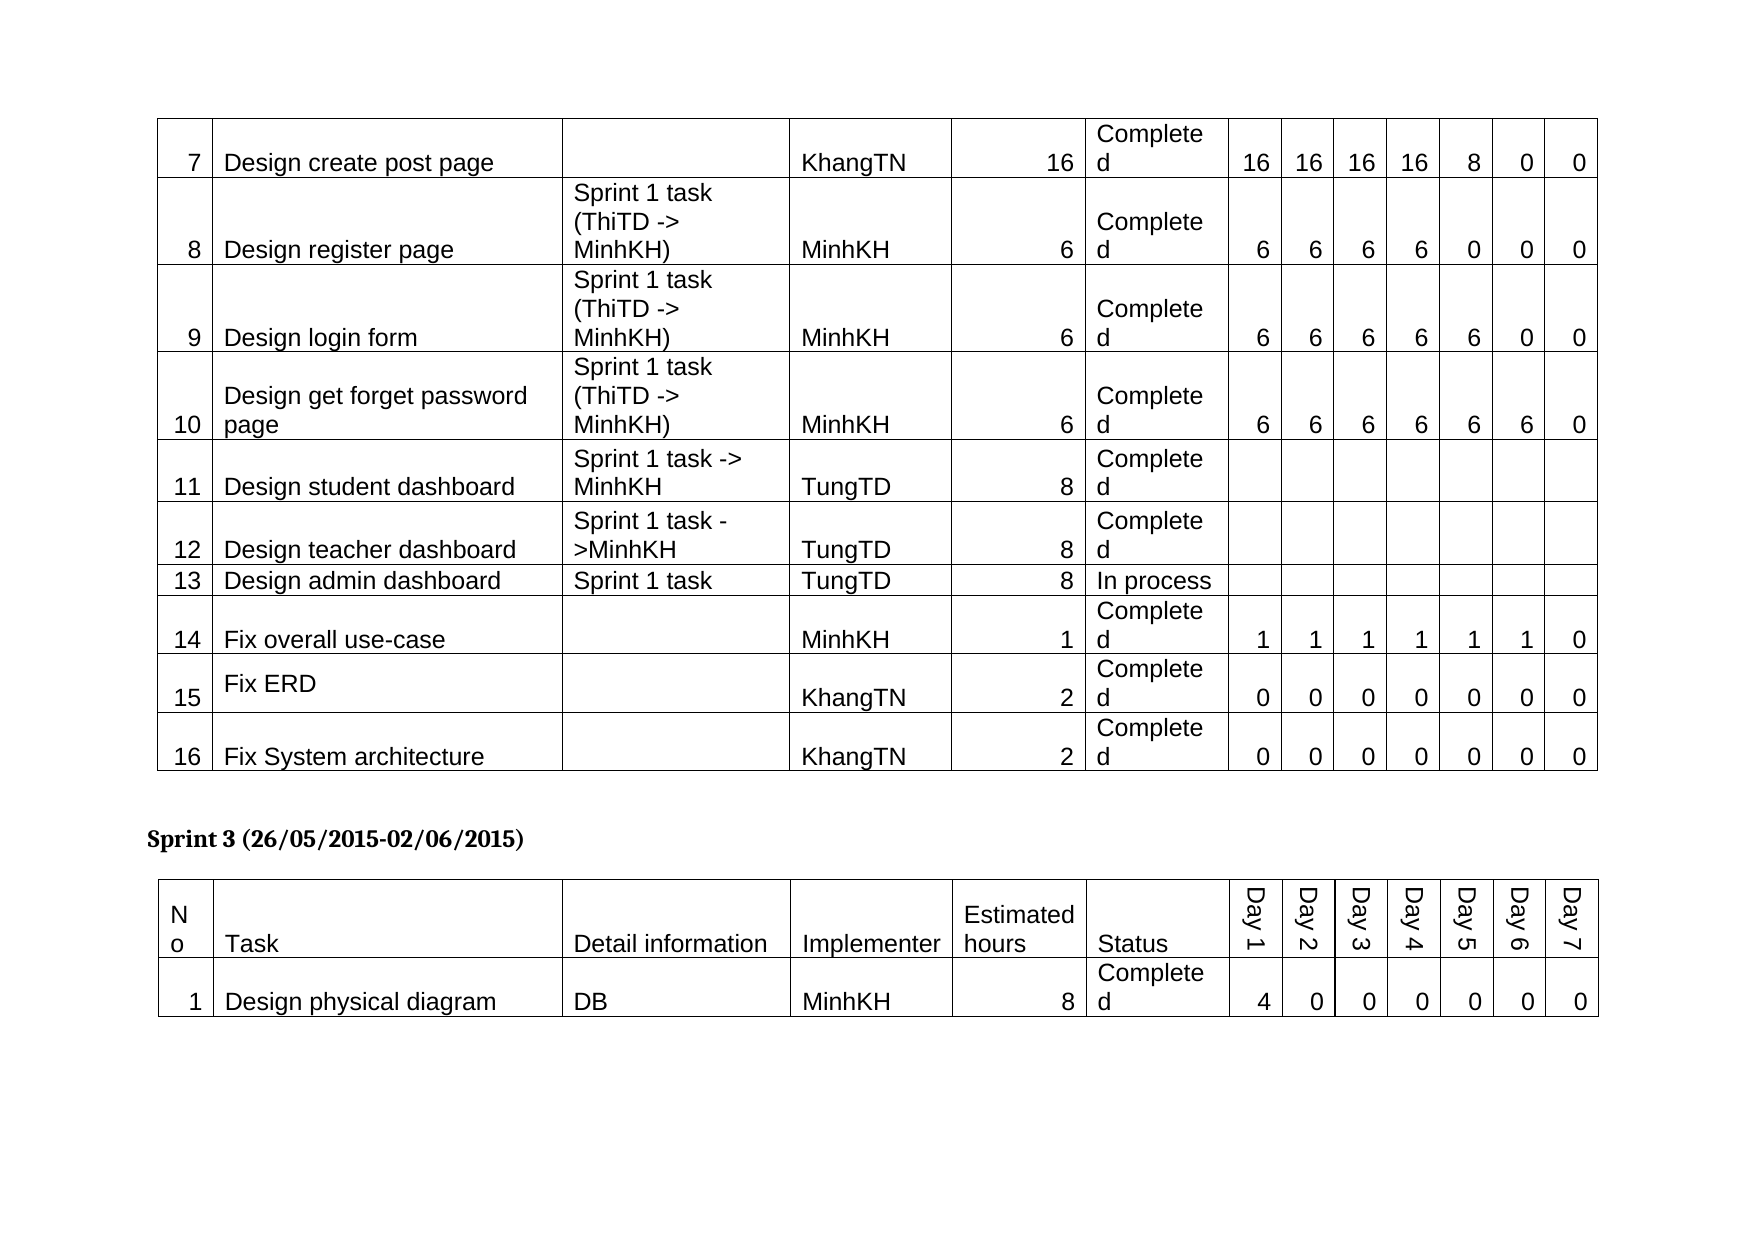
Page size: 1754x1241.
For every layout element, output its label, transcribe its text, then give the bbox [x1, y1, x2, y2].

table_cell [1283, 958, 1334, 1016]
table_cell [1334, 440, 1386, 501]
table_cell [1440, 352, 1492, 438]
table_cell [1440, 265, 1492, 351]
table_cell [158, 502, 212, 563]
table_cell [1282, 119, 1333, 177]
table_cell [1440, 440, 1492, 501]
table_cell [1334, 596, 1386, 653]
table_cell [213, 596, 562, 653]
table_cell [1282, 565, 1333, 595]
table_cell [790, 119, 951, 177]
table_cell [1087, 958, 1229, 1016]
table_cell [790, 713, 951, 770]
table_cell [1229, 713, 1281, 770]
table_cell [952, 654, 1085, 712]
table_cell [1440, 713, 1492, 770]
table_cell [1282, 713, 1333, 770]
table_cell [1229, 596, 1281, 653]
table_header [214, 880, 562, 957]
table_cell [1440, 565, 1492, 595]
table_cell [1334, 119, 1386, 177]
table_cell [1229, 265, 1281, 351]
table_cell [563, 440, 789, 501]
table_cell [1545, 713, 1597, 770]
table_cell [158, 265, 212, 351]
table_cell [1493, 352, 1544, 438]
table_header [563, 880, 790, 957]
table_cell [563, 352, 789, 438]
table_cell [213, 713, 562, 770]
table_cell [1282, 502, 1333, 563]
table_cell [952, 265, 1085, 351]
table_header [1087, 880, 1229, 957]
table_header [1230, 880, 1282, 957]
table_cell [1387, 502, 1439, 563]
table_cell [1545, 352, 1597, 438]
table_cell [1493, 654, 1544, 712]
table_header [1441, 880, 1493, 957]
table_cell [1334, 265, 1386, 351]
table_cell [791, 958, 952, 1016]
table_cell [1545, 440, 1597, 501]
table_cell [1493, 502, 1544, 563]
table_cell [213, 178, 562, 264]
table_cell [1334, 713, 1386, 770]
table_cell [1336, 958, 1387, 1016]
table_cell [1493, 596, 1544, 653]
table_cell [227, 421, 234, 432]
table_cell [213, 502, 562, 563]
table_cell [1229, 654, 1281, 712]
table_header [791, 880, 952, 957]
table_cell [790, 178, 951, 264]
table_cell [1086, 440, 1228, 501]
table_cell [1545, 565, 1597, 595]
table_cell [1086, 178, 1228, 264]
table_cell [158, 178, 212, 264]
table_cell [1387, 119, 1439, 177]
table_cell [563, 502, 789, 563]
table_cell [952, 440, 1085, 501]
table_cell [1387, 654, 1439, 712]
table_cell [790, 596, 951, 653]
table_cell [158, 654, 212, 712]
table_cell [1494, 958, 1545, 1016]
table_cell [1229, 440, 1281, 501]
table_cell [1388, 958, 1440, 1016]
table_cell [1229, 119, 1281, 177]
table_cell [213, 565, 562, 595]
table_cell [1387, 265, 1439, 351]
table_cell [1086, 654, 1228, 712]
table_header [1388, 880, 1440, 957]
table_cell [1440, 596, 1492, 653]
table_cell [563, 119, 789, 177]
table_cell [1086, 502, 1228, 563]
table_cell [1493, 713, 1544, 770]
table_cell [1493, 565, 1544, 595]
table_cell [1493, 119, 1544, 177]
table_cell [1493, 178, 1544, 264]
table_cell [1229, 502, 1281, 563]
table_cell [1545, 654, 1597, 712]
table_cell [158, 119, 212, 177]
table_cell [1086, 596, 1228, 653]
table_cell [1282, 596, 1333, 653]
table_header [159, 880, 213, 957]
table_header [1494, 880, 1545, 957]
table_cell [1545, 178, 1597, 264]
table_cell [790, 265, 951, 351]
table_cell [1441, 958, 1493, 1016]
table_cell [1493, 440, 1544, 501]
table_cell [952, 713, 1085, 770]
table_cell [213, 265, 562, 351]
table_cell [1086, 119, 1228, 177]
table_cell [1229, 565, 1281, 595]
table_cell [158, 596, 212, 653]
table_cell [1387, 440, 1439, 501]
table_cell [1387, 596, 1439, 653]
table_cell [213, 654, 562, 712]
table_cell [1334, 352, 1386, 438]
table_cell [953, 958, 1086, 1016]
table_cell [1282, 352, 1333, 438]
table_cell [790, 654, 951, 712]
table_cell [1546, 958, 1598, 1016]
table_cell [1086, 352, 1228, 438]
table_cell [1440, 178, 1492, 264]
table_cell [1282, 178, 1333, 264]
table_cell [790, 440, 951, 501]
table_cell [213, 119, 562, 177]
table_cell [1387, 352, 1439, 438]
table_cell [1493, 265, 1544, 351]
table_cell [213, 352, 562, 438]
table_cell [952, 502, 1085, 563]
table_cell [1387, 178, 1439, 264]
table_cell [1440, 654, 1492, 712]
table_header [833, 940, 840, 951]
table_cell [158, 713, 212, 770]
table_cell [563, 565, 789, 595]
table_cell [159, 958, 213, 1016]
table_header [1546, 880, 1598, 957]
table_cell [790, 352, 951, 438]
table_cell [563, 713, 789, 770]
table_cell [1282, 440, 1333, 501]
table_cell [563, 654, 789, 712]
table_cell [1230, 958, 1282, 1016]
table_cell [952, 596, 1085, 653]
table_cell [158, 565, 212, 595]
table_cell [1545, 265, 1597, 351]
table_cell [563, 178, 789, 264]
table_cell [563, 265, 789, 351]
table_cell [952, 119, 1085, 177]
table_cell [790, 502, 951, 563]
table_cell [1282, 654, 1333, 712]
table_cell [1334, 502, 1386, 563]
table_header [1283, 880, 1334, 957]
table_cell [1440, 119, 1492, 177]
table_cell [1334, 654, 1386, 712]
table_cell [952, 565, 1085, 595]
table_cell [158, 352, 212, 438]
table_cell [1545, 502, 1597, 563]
text Sprint 3 (26/05/2015-02/06/2015) [148, 825, 1606, 854]
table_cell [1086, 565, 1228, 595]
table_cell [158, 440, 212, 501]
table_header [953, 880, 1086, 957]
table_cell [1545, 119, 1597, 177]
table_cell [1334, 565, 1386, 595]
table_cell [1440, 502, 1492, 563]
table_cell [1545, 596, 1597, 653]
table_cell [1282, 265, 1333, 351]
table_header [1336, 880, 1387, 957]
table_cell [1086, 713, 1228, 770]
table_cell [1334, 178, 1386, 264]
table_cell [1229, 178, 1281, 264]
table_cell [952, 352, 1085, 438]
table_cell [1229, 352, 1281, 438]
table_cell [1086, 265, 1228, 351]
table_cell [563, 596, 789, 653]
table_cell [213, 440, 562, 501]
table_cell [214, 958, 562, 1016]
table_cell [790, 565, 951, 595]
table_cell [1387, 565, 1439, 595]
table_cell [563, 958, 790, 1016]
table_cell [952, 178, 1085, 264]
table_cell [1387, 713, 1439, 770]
